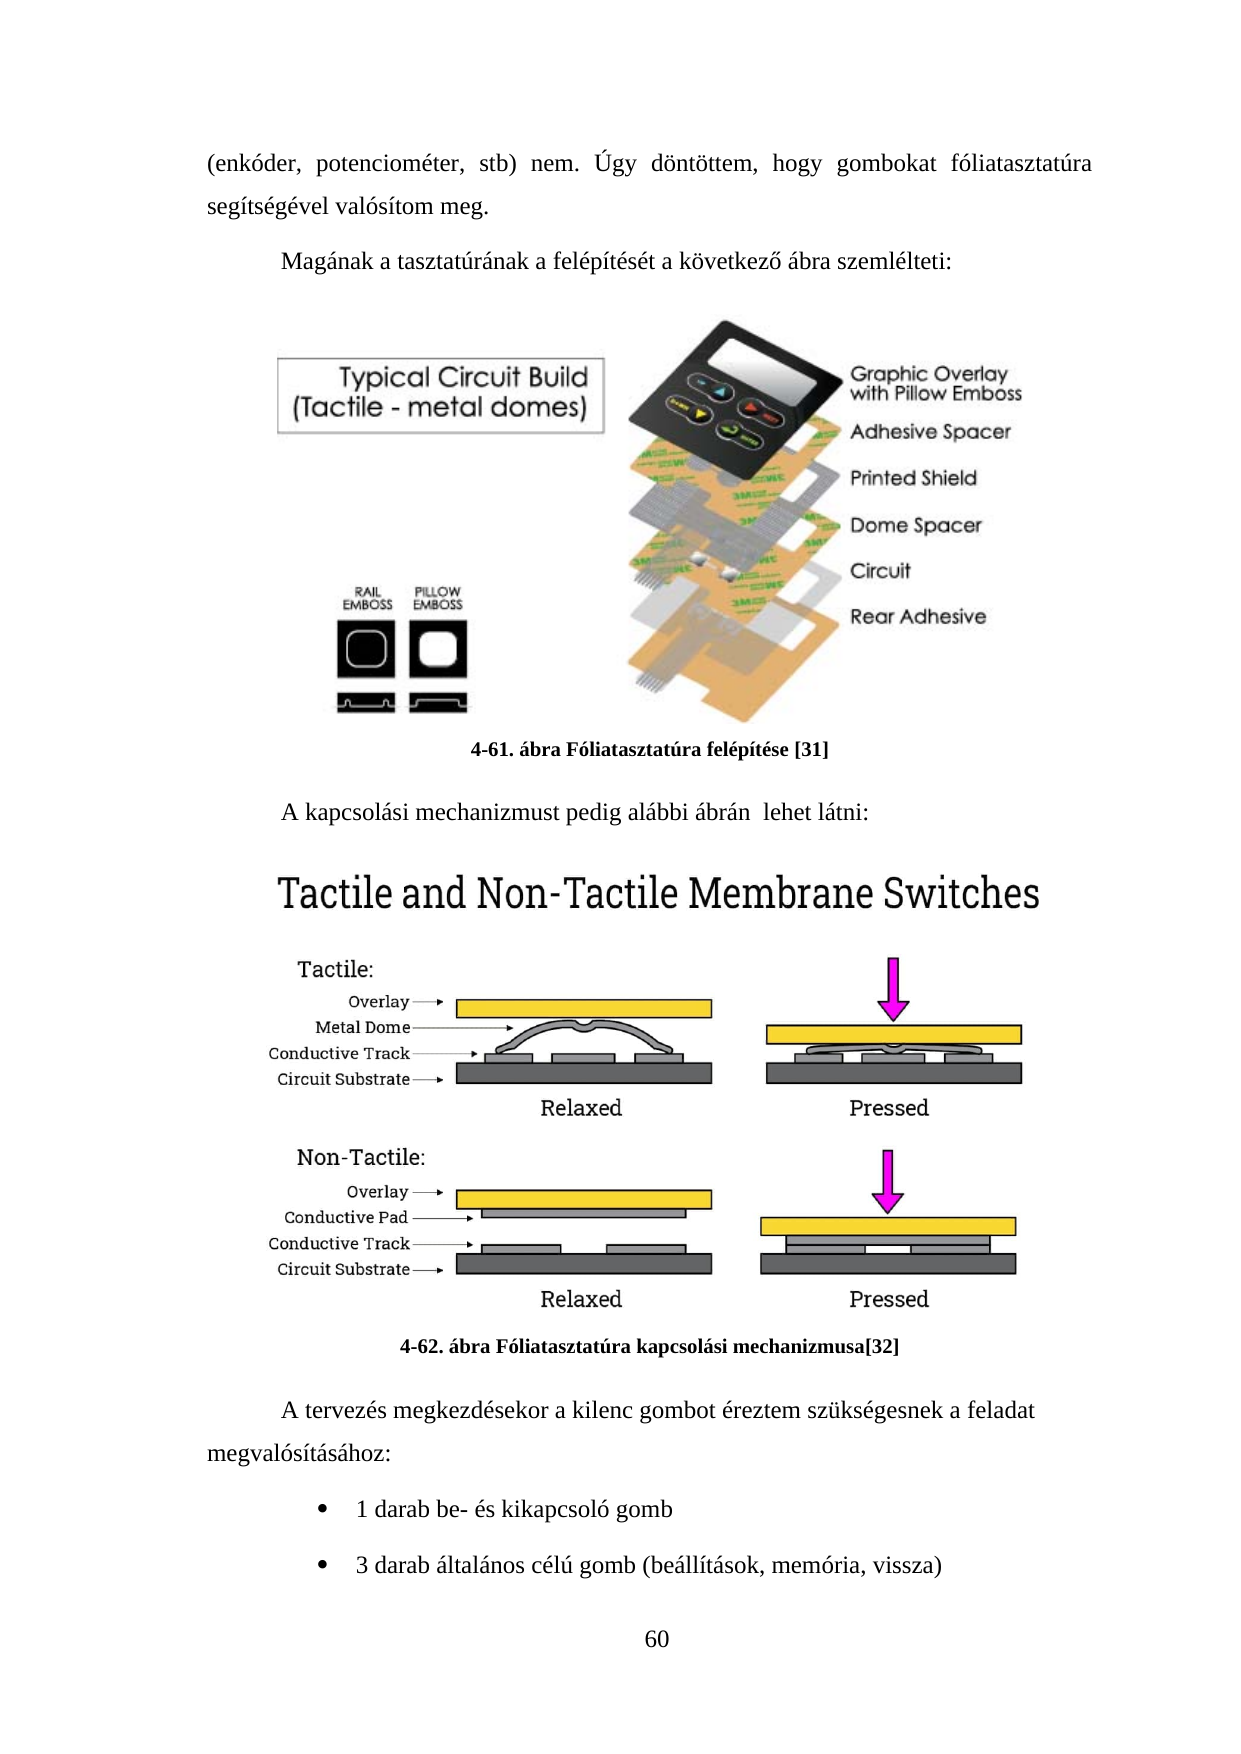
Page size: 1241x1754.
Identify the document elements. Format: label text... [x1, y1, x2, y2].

text 4-50. ábra Fóliatasztatúra kapcsolási mechanizmusa[32] [207, 1334, 1092, 1358]
text A tervezés megkezdésekor a kilenc gombot éreztem szükségesnek a feladat megvalósításához: [207, 1395, 1092, 1467]
text Magának a tasztatúrának a felépítését a következő ábra szemlélteti: [207, 246, 1092, 275]
picture [247, 865, 1052, 1322]
text A kapcsolási mechanizmust pedig alábbi ábrán lehet látni: [207, 797, 1092, 826]
list 1 darab be- és kikapcsoló gomb [318, 1494, 1092, 1523]
picture [277, 314, 1023, 724]
list 3 darab általános célú gomb (beállítások, memória, vissza) [318, 1550, 1092, 1578]
text 4-49. ábra Fóliatasztatúra felépítése [31] [207, 736, 1092, 761]
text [207, 148, 1092, 219]
